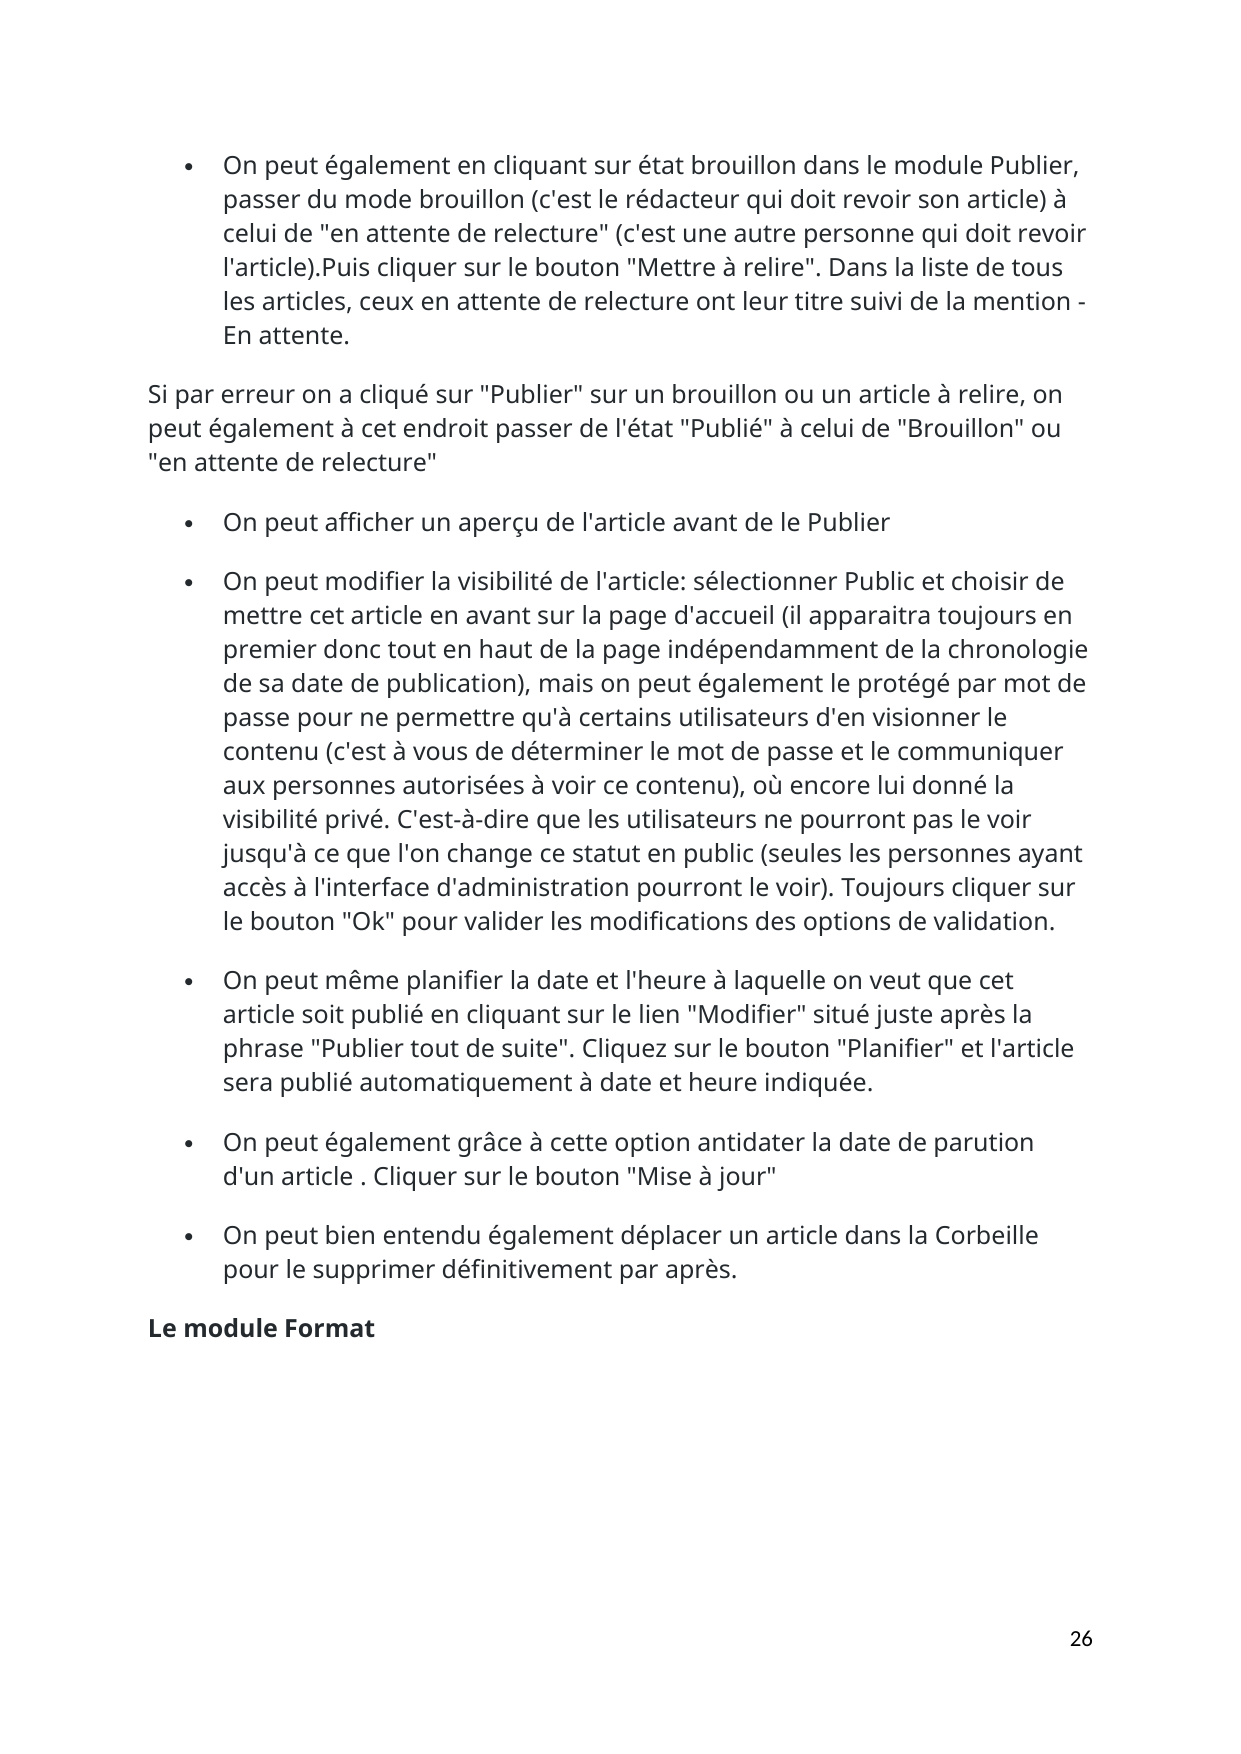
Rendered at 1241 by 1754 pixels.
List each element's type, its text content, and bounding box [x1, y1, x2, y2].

list On peut même planifier la date et l'heure à laquelle on veut que cet article soit publié en cliquant sur le lien "Modifier" situé juste après la phrase "Publier tout de suite". Cliquez sur le bouton "Planifier" et l'article sera publié automatiquement à date et heure indiquée. [185, 963, 1093, 1099]
list On peut bien entendu également déplacer un article dans la Corbeille pour le supprimer définitivement par après. [185, 1217, 1093, 1285]
list On peut afficher un aperçu de l'article avant de le Publier [185, 504, 1093, 538]
list On peut modifier la visibilité de l'article: sélectionner Public et choisir de mettre cet article en avant sur la page d'accueil (il apparaitra toujours en premier donc tout en haut de la page indépendamment de la chronologie de sa date de publication), mais on peut également le protégé par mot de passe pour ne permettre qu'à certains utilisateurs d'en visionner le contenu (c'est à vous de déterminer le mot de passe et le communiquer aux personnes autorisées à voir ce contenu), où encore lui donné la visibilité privé. C'est-à-dire que les utilisateurs ne pourront pas le voir jusqu'à ce que l'on change ce statut en public (seules les personnes ayant accès à l'interface d'administration pourront le voir). Toujours cliquer sur le bouton "Ok" pour valider les modifications des options de validation. [185, 563, 1093, 938]
list On peut également grâce à cette option antidater la date de parution d'un article . Cliquer sur le bouton "Mise à jour" [185, 1124, 1093, 1192]
text Si par erreur on a cliqué sur "Publier" sur un brouillon ou un article à relire, on peut également à cet endroit passer de l'état "Publié" à celui de "Brouillon" ou "en attente de relecture" [148, 377, 1093, 479]
list On peut également en cliquant sur état brouillon dans le module Publier, passer du mode brouillon (c'est le rédacteur qui doit revoir son article) à celui de "en attente de relecture" (c'est une autre personne qui doit revoir l'article).Puis cliquer sur le bouton "Mettre à relire". Dans la liste de tous les articles, ceux en attente de relecture ont leur titre suivi de la mention - En attente. [185, 148, 1093, 352]
text Le module Format [148, 1310, 1093, 1344]
